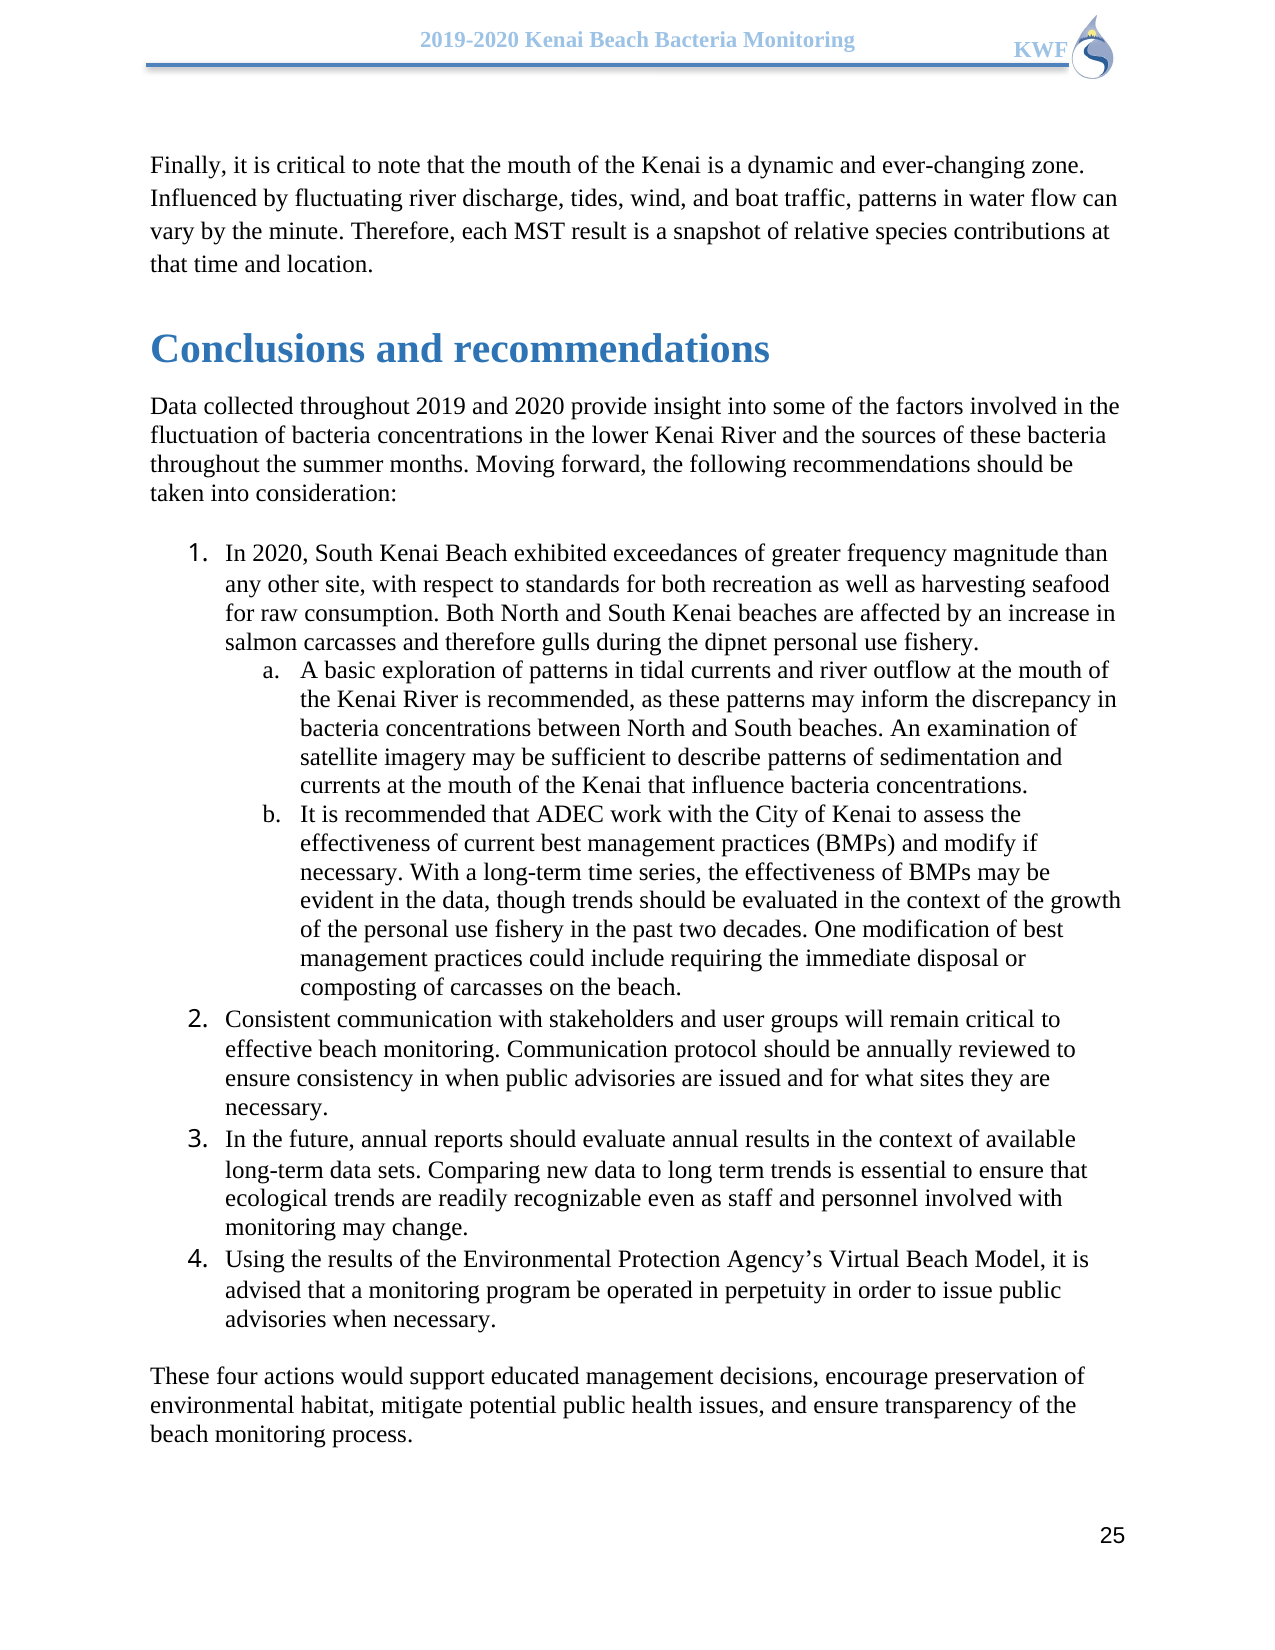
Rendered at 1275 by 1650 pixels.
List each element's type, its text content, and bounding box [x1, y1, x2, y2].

list A basic exploration of patterns in tidal currents and river outflow at the mouth of the Kenai River is recommended, as these patterns may inform the discrepancy in bacteria concentrations between North and South beaches. An examination of satellite imagery may be sufficient to describe patterns of sedimentation and currents at the mouth of the Kenai that influence bacteria concentrations. [262, 655, 1125, 799]
list Using the results of the Environmental Protection Agency’s Virtual Beach Model, it is advised that a monitoring program be operated in perpetuity in order to issue public advisories when necessary. [187, 1241, 1125, 1333]
list In the future, annual reports should evaluate annual results in the context of available long-term data sets. Comparing new data to long term trends is essential to ensure that ecological trends are readily recognizable even as staff and personnel involved with monitoring may change. [187, 1121, 1125, 1241]
list Consistent communication with stakeholders and user groups will remain critical to effective beach monitoring. Communication protocol should be annually reviewed to ensure consistency in when public advisories are issued and for what sites they are necessary. [187, 1000, 1125, 1121]
subtitle Conclusions and recommendations [150, 324, 1125, 372]
text Finally, it is critical to note that the mouth of the Kenai is a dynamic and ever-changing zone. Influenced by fluctuating river discharge, tides, wind, and boat traffic, patterns in water flow can vary by the minute. Therefore, each MST result is a snapshot of relative species contributions at that time and location. [150, 150, 1125, 278]
list In 2020, South Kenai Beach exhibited exceedances of greater frequency magnitude than any other site, with respect to standards for both recreation as well as harvesting seafood for raw consumption. Both North and South Kenai beaches are affected by an increase in salmon carcasses and therefore gulls during the dipnet personal use fishery. [187, 535, 1125, 655]
text These four actions would support educated management decisions, encourage preservation of environmental habitat, mitigate potential public health issues, and ensure transparency of the beach monitoring process. [150, 1361, 1125, 1448]
text Data collected throughout 2019 and 2020 provide insight into some of the factors involved in the fluctuation of bacteria concentrations in the lower Kenai River and the sources of these bacteria throughout the summer months. Moving forward, the following recommendations should be taken into consideration: [150, 391, 1125, 506]
picture [1069, 13, 1118, 79]
list It is recommended that ADEC work with the City of Kenai to assess the effectiveness of current best management practices (BMPs) and modify if necessary. With a long-term time series, the effectiveness of BMPs may be evident in the data, though trends should be evaluated in the context of the growth of the personal use fishery in the past two decades. One modification of best management practices could include requiring the immediate disposal or composting of carcasses on the beach. [262, 799, 1125, 1000]
